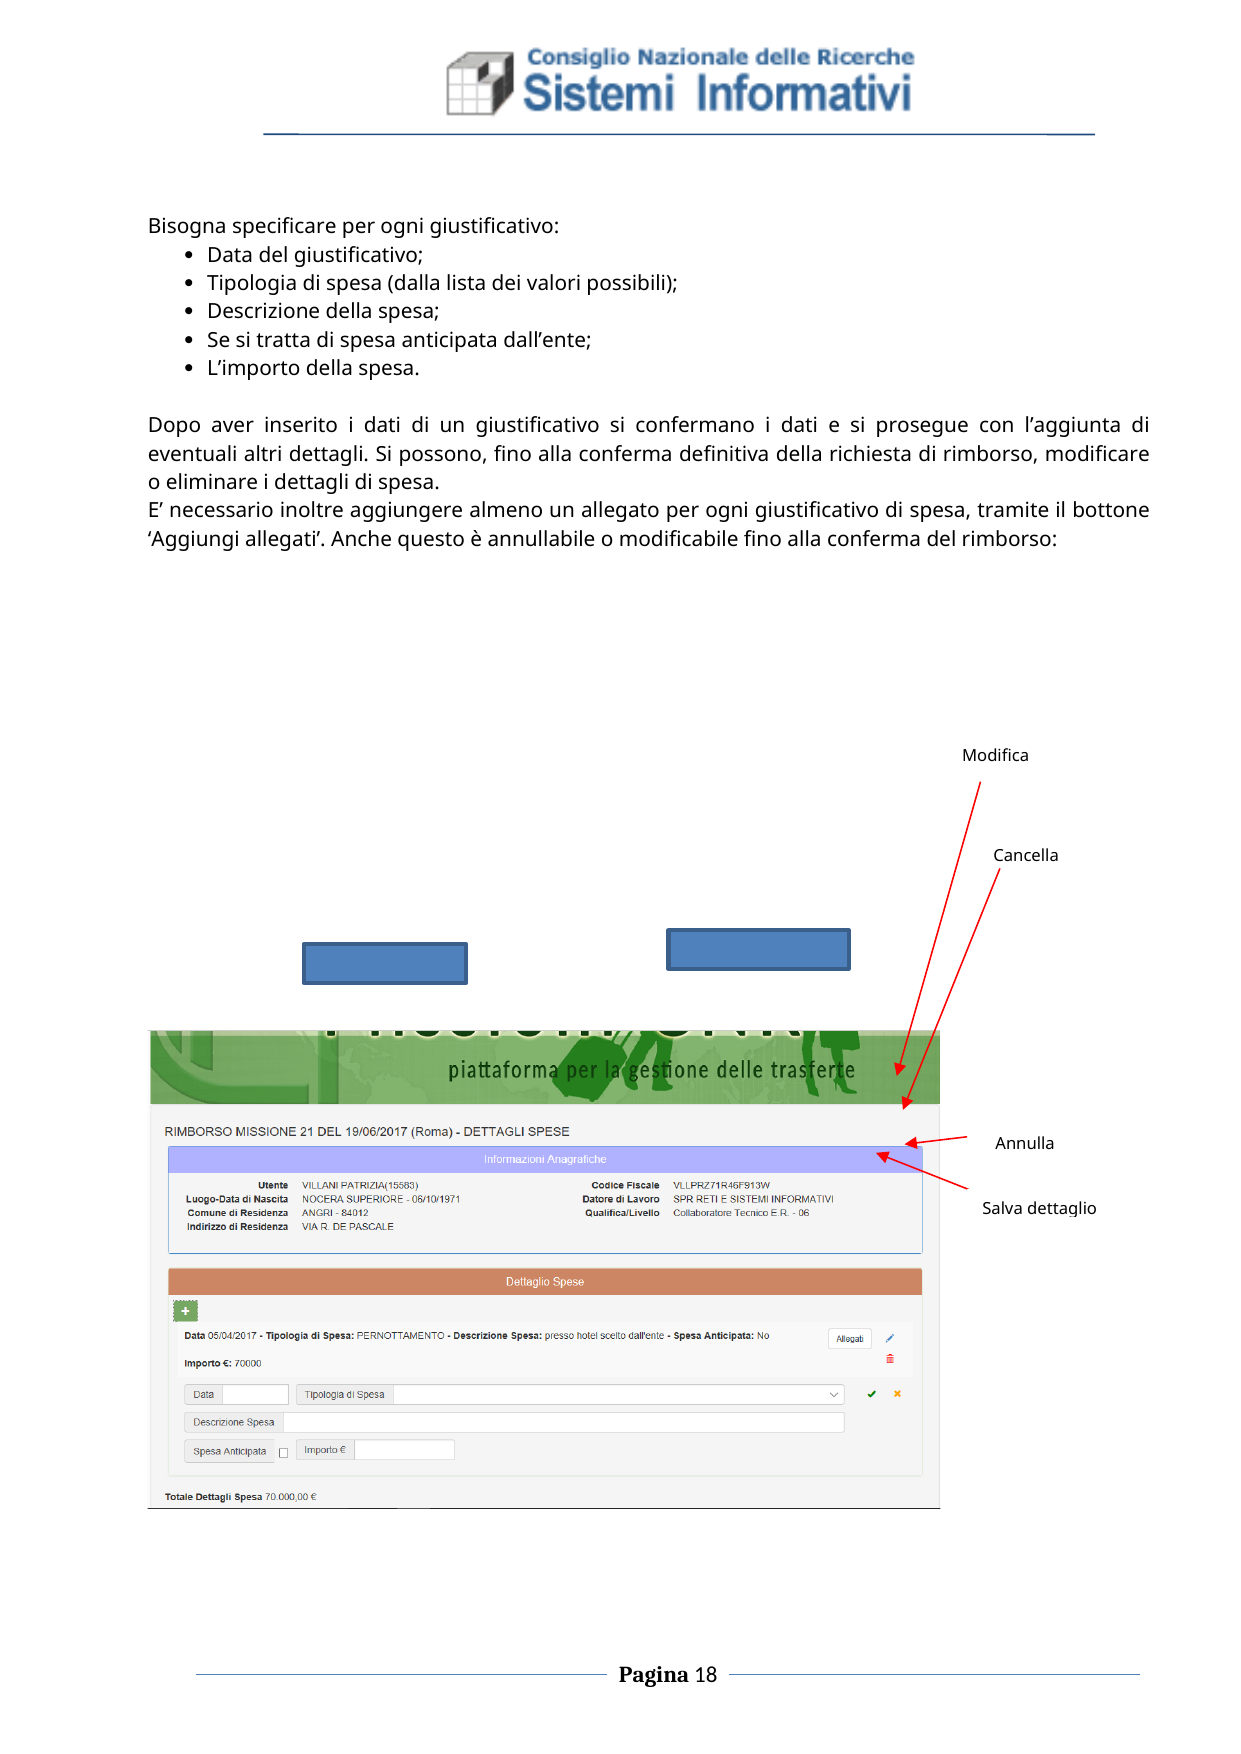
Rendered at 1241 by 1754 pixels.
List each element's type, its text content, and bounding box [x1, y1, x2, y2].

text Bisogna specificare per ogni giustificativo: [148, 211, 1152, 240]
list Se si tratta di spesa anticipata dall’ente; [185, 325, 1152, 353]
picture [439, 42, 919, 124]
picture [147, 1030, 941, 1509]
list L’importo della spesa. [185, 353, 1152, 382]
list Tipologia di spesa (dalla lista dei valori possibili); [185, 268, 1152, 297]
list Descrizione della spesa; [185, 297, 1152, 325]
text Dopo aver inserito i dati di un giustificativo si confermano i dati e si prosegue con l’aggiunta di eventuali altri dettagli. Si possono, fino alla conferma definitiva della richiesta di rimborso, modificare o eliminare i dettagli di spesa. [148, 410, 1152, 496]
list Data del giustificativo; [185, 240, 1152, 268]
text E’ necessario inoltre aggiungere almeno un allegato per ogni giustificativo di spesa, tramite il bottone ‘Aggiungi allegati’. Anche questo è annullabile o modificabile fino alla conferma del rimborso: [148, 496, 1152, 552]
